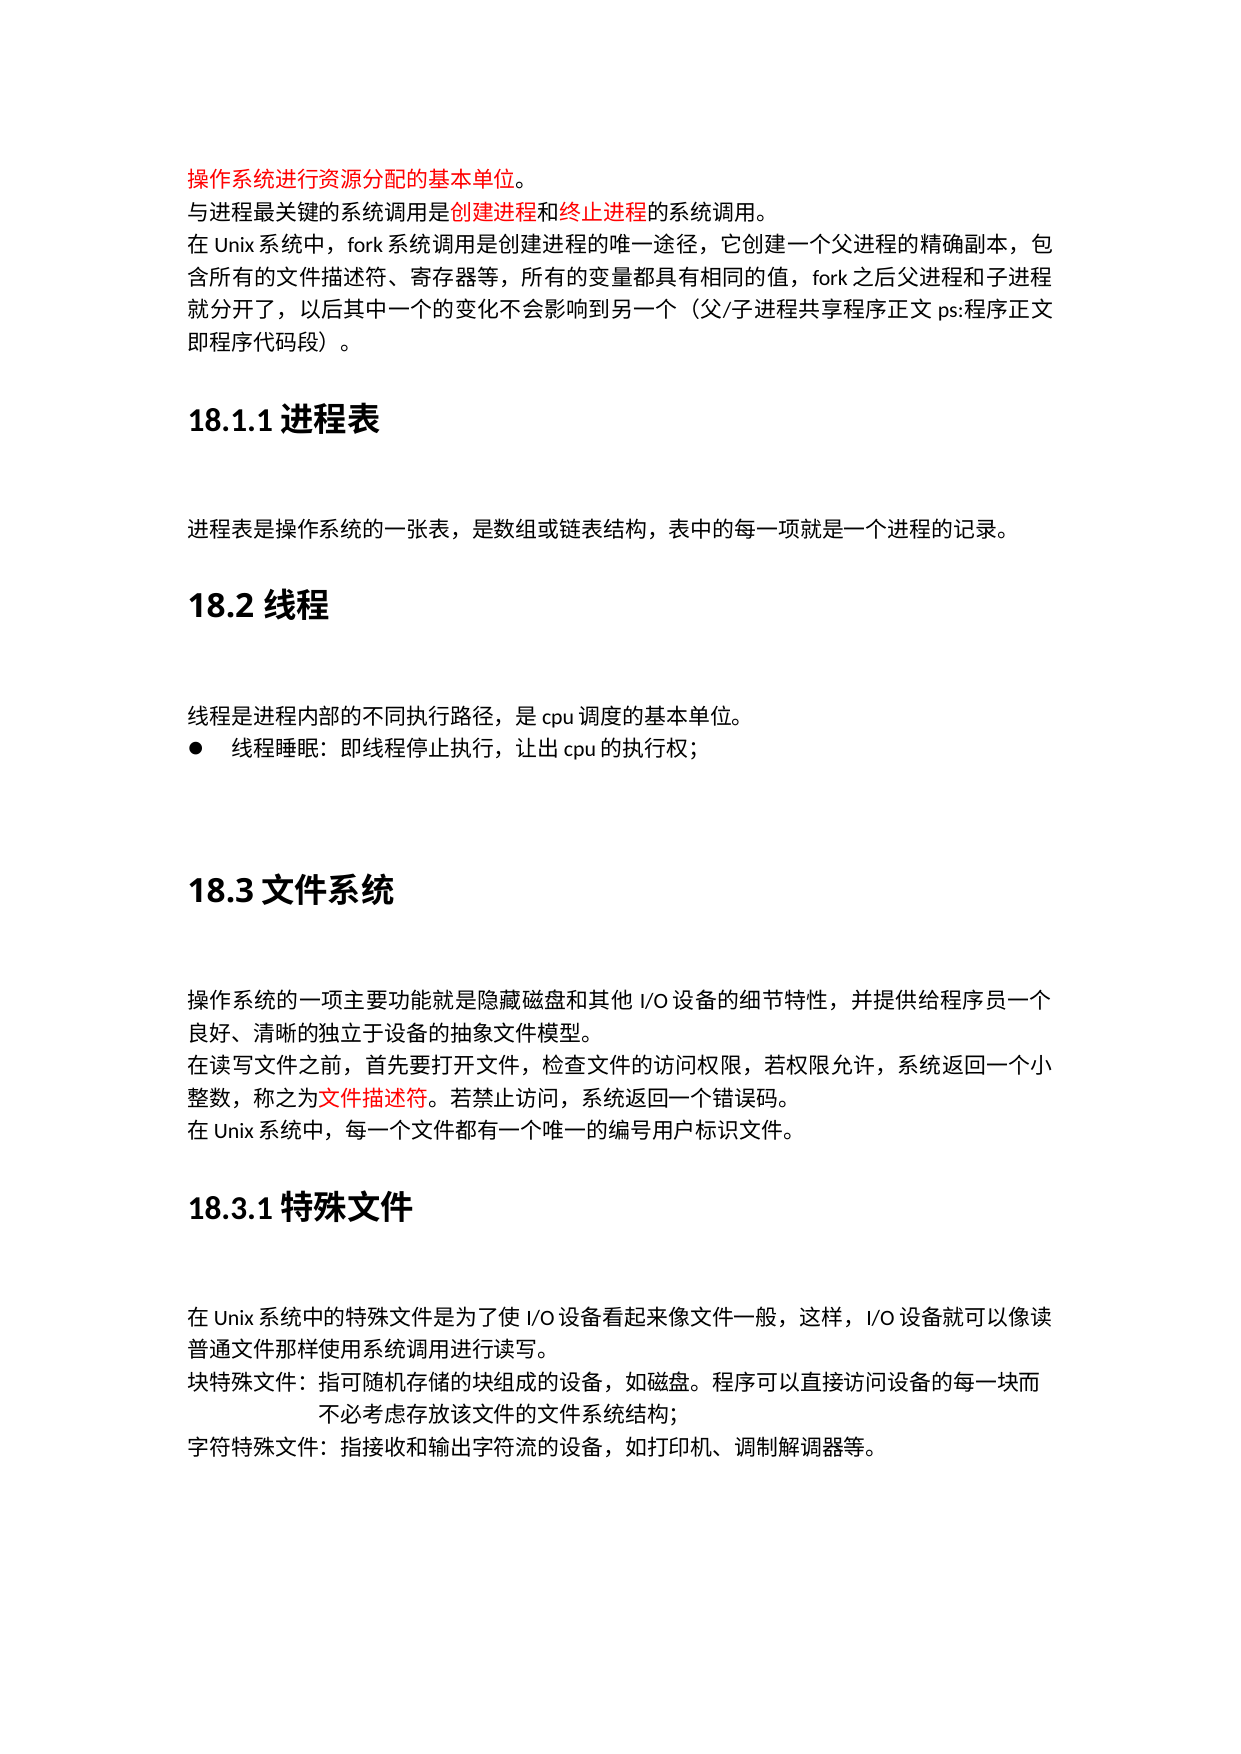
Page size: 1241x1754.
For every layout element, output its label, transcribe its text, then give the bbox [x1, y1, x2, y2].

text 不必考虑存放该文件的文件系统结构； [187, 1397, 1053, 1429]
text 块特殊文件：指可随机存储的块组成的设备，如磁盘。程序可以直接访问设备的每一块而 [187, 1364, 1053, 1397]
list 线程睡眠：即线程停止执行，让出cpu的执行权； [187, 731, 1053, 763]
text 进程表是操作系统的一张表，是数组或链表结构，表中的每一项就是一个进程的记录。 [187, 511, 1053, 544]
text 在Unix系统中，每一个文件都有一个唯一的编号用户标识文件。 [187, 1113, 1053, 1145]
text 操作系统的一项主要功能就是隐藏磁盘和其他I/O设备的细节特性，并提供给程序员一个良好、清晰的独立于设备的抽象文件模型。 [187, 983, 1053, 1048]
subtitle 18.1.1 进程表 [187, 384, 1053, 449]
subtitle 18.3.1 特殊文件 [187, 1172, 1053, 1237]
subtitle 18.3文件系统 [187, 855, 1053, 920]
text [187, 162, 1053, 194]
text 线程是进程内部的不同执行路径，是cpu调度的基本单位。 [187, 698, 1053, 731]
text 在读写文件之前，首先要打开文件，检查文件的访问权限，若权限允许，系统返回一个小整数，称之为文件描述符。若禁止访问，系统返回一个错误码。 [187, 1048, 1053, 1113]
subtitle 18.2 线程 [187, 571, 1053, 636]
text 在Unix系统中，fork系统调用是创建进程的唯一途径，它创建一个父进程的精确副本，包含所有的文件描述符、寄存器等，所有的变量都具有相同的值，fork之后父进程和子进程就分开了，以后其中一个的变化不会影响到另一个（父/子进程共享程序正文 ps:程序正文即程序代码段）。 [187, 227, 1053, 357]
text 与进程最关键的系统调用是创建进程和终止进程的系统调用。 [187, 194, 1053, 227]
text 在Unix系统中的特殊文件是为了使I/O设备看起来像文件一般，这样，I/O设备就可以像读普通文件那样使用系统调用进行读写。 [187, 1299, 1053, 1364]
text 字符特殊文件：指接收和输出字符流的设备，如打印机、调制解调器等。 [187, 1429, 1053, 1462]
